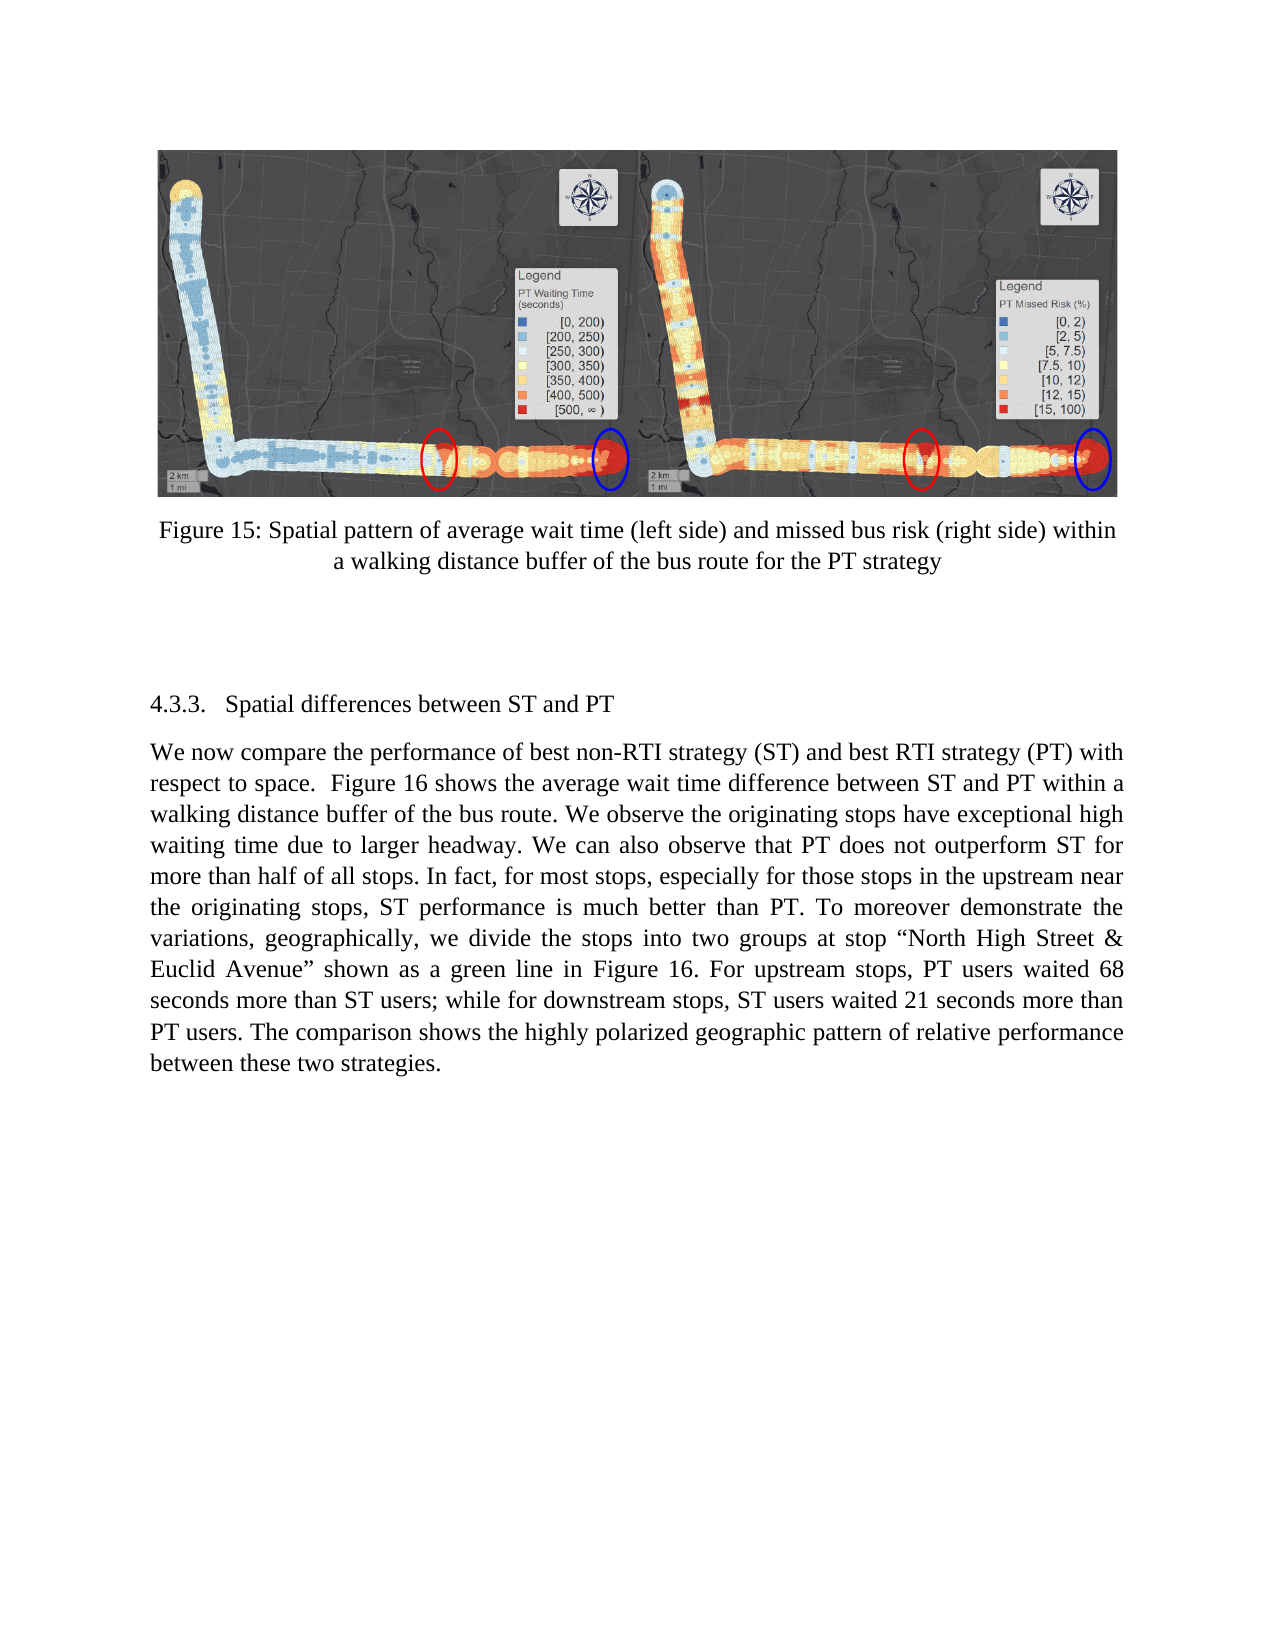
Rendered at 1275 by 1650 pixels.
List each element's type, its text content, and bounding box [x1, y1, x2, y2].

text Figure : Spatial pattern of average wait time (left side) and missed bus risk (right side) within a walking distance buffer of the bus route for the PT strategy [150, 515, 1125, 575]
picture [157, 150, 1118, 497]
list Spatial differences between ST and PT [150, 689, 1125, 718]
text We now compare the performance of best non-RTI strategy (ST) and best RTI strategy (PT) with respect to space. Figure 16 shows the average wait time difference between ST and PT within a walking distance buffer of the bus route. We observe the originating stops have exceptional high waiting time due to larger headway. We can also observe that PT does not outperform ST for more than half of all stops. In fact, for most stops, especially for those stops in the upstream near the originating stops, ST performance is much better than PT. To moreover demonstrate the variations, geographically, we divide the stops into two groups at stop “North High Street & Euclid Avenue” shown as a green line in Figure 16. For upstream stops, PT users waited 68 seconds more than ST users; while for downstream stops, ST users waited 21 seconds more than PT users. The comparison shows the highly polarized geographic pattern of relative performance between these two strategies. [150, 737, 1125, 1076]
